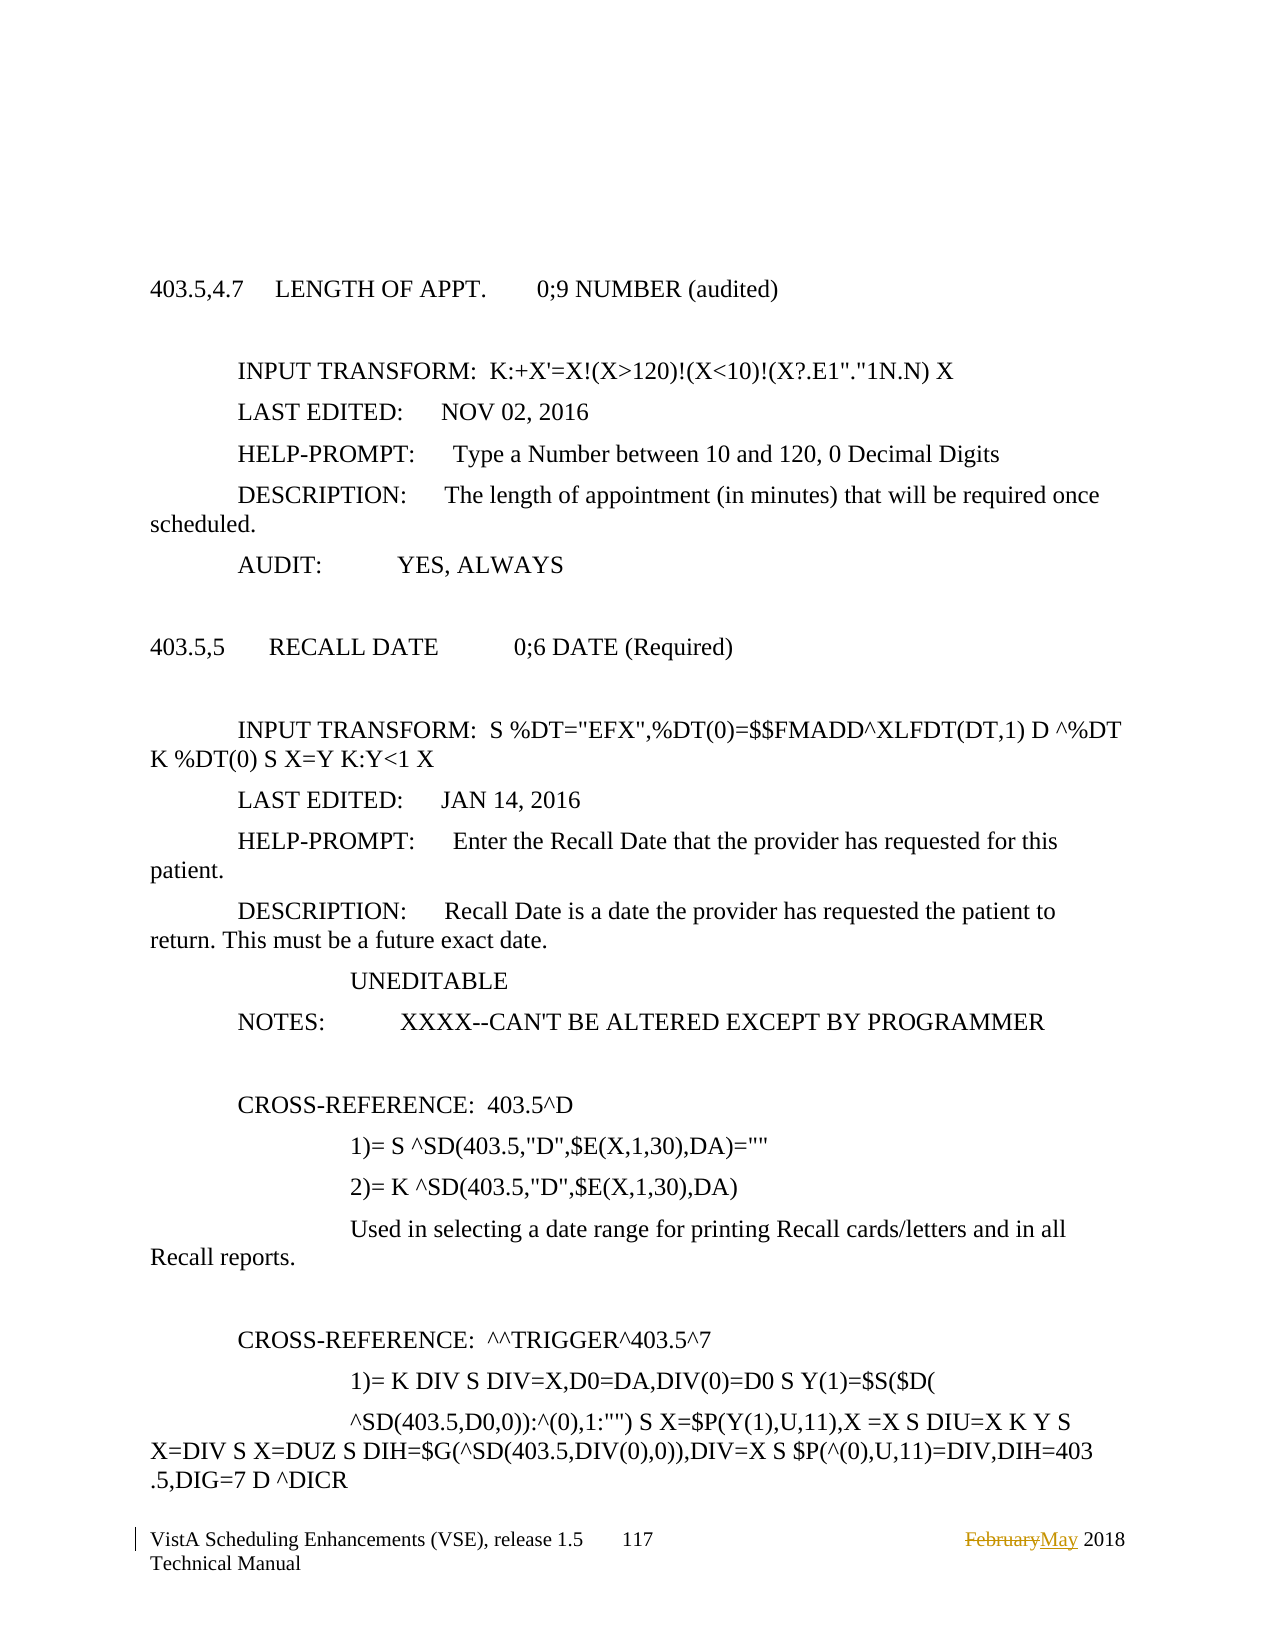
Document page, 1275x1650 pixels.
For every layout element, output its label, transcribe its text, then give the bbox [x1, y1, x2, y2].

text LAST EDITED: JAN 14, 2016 [150, 785, 1125, 814]
text 403.5,5 RECALL DATE 0;6 DATE (Required) [150, 632, 1125, 661]
text CROSS-REFERENCE: 403.5^D [150, 1090, 1125, 1119]
text AUDIT: YES, ALWAYS [150, 550, 1125, 579]
text CROSS-REFERENCE: ^^TRIGGER^403.5^7 [150, 1325, 1125, 1354]
text HELP-PROMPT: Enter the Recall Date that the provider has requested for this patient. [150, 826, 1125, 884]
text UNEDITABLE [150, 966, 1125, 995]
text Used in selecting a date range for printing Recall cards/letters and in all Recall reports. [150, 1214, 1125, 1271]
text 1)= K DIV S DIV=X,D0=DA,DIV(0)=D0 S Y(1)=$S($D( [150, 1366, 1125, 1395]
text 1)= S ^SD(403.5,"D",$E(X,1,30),DA)="" [150, 1131, 1125, 1160]
text HELP-PROMPT: Type a Number between 10 and 120, 0 Decimal Digits [150, 439, 1125, 467]
text INPUT TRANSFORM: S %DT="EFX",%DT(0)=$$FMADD^XLFDT(DT,1) D ^%DT K %DT(0) S X=Y K:Y<1 X [150, 715, 1125, 772]
text ^SD(403.5,D0,0)):^(0),1:"") S X=$P(Y(1),U,11),X =X S DIU=X K Y S X=DIV S X=DUZ S DIH=$G(^SD(403.5,DIV(0),0)),DIV=X S $P(^(0),U,11)=DIV,DIH=403 .5,DIG=7 D ^DICR [150, 1407, 1125, 1494]
text DESCRIPTION: The length of appointment (in minutes) that will be required once scheduled. [150, 480, 1125, 537]
text DESCRIPTION: Recall Date is a date the provider has requested the patient to return. This must be a future exact date. [150, 896, 1125, 954]
text LAST EDITED: NOV 02, 2016 [150, 397, 1125, 426]
text 403.5,4.7 LENGTH OF APPT. 0;9 NUMBER (audited) [150, 274, 1125, 302]
text INPUT TRANSFORM: K:+X'=X!(X>120)!(X<10)!(X?.E1"."1N.N) X [150, 356, 1125, 385]
text NOTES: XXXX--CAN'T BE ALTERED EXCEPT BY PROGRAMMER [150, 1007, 1125, 1036]
text 2)= K ^SD(403.5,"D",$E(X,1,30),DA) [150, 1172, 1125, 1201]
